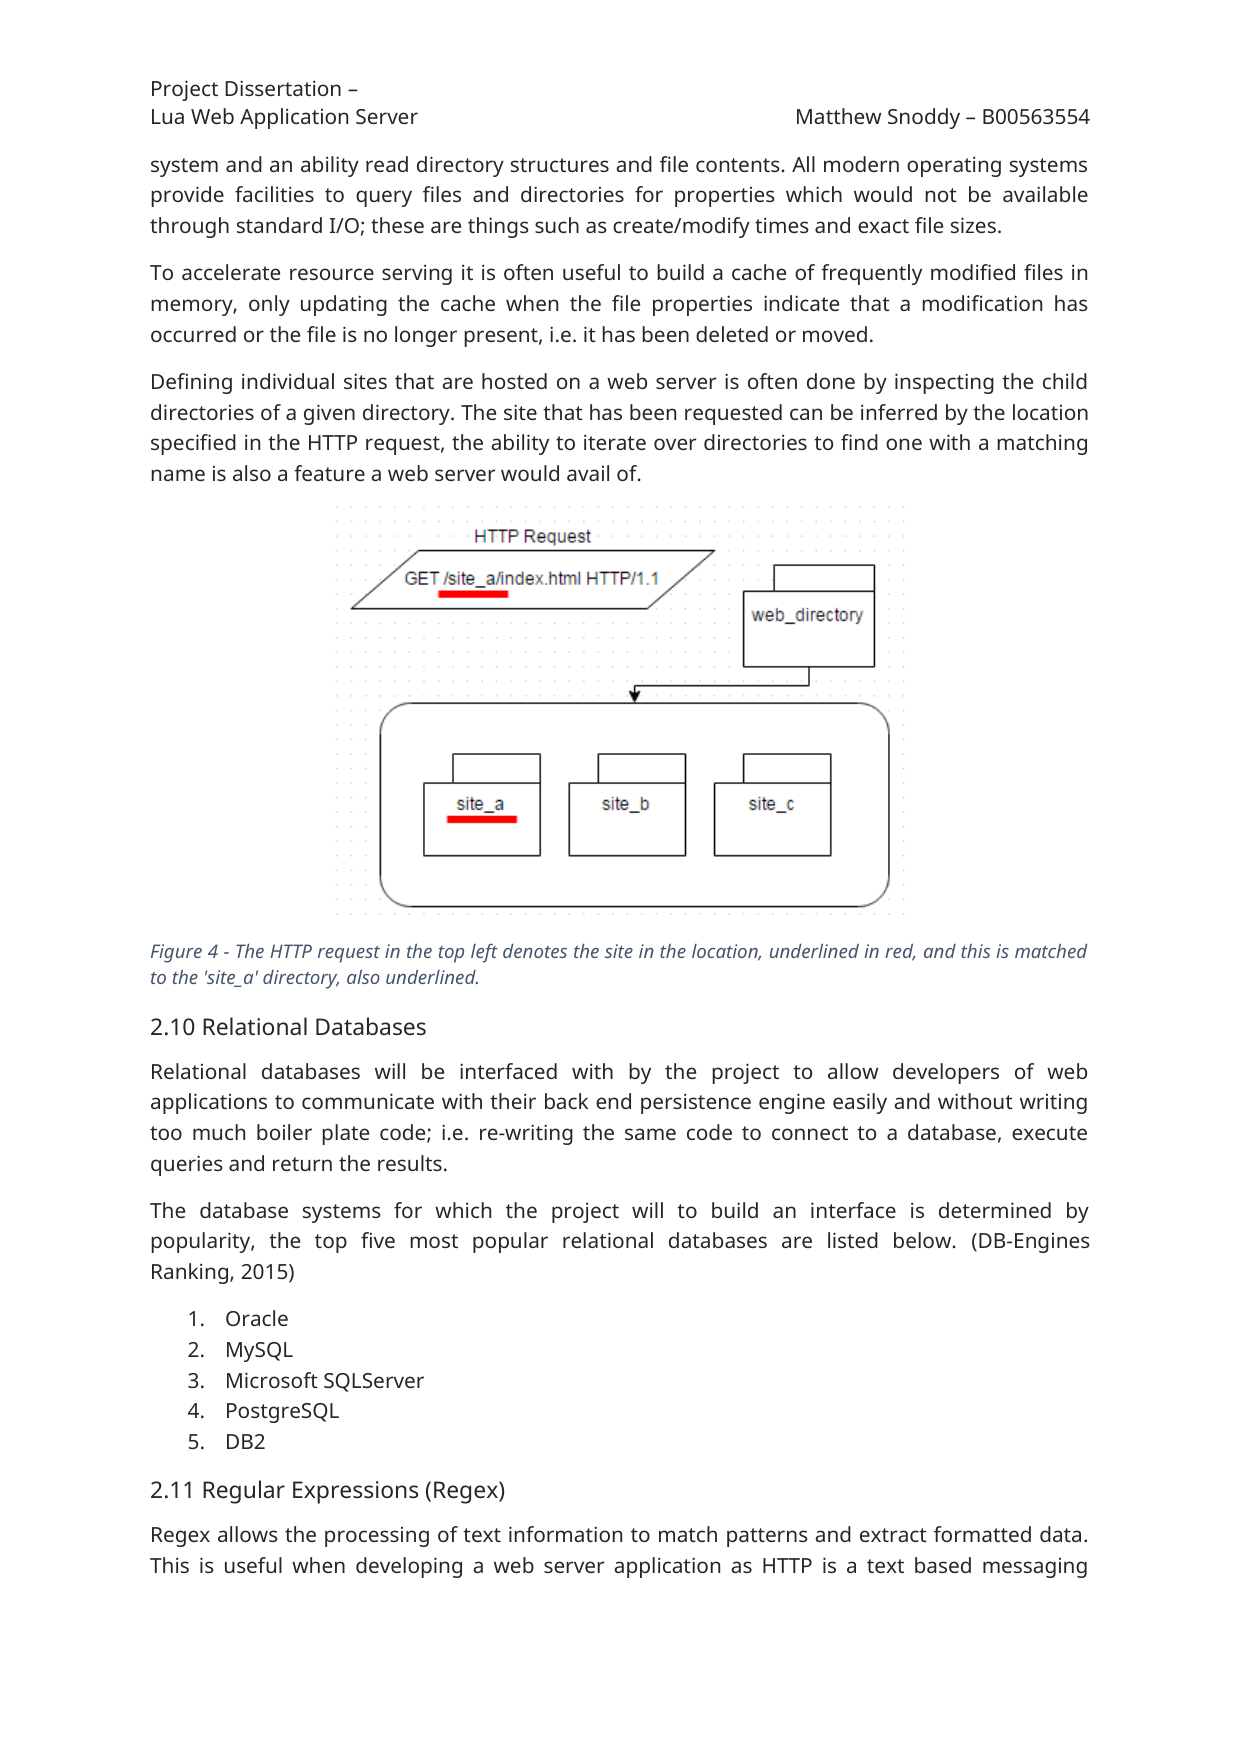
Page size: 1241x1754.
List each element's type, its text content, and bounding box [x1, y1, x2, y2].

text Relational databases will be interfaced with by the project to allow developers of web applications to communicate with their back end persistence engine easily and without writing too much boiler plate code; i.e. re-writing the same code to connect to a database, execute queries and return the results. [150, 1057, 1090, 1177]
picture [335, 506, 905, 920]
list PostgreSQL [187, 1396, 1090, 1425]
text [150, 1521, 1090, 1580]
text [150, 150, 1090, 240]
text The database systems for which the project will to build an interface is determined by popularity, the top five most popular relational databases are listed below. [150, 1196, 1090, 1286]
list Oracle [187, 1304, 1090, 1333]
text Defining individual sites that are hosted on a web server is often done by inspecting the child directories of a given directory. The site that has been requested can be inferred by the location specified in the HTTP request, the ability to iterate over directories to find one with a matching name is also a feature a web server would avail of. [150, 367, 1090, 487]
list Microsoft SQLServer [187, 1366, 1090, 1394]
list DB2 [187, 1427, 1090, 1456]
list MySQL [187, 1335, 1090, 1364]
subtitle 2.11 Regular Expressions (Regex) [150, 1474, 1090, 1506]
text To accelerate resource serving it is often useful to build a cache of frequently modified files in memory, only updating the cache when the file properties indicate that a modification has occurred or the file is no longer present, i.e. it has been deleted or moved. [150, 258, 1090, 348]
subtitle 2.10 Relational Databases [150, 1011, 1090, 1042]
